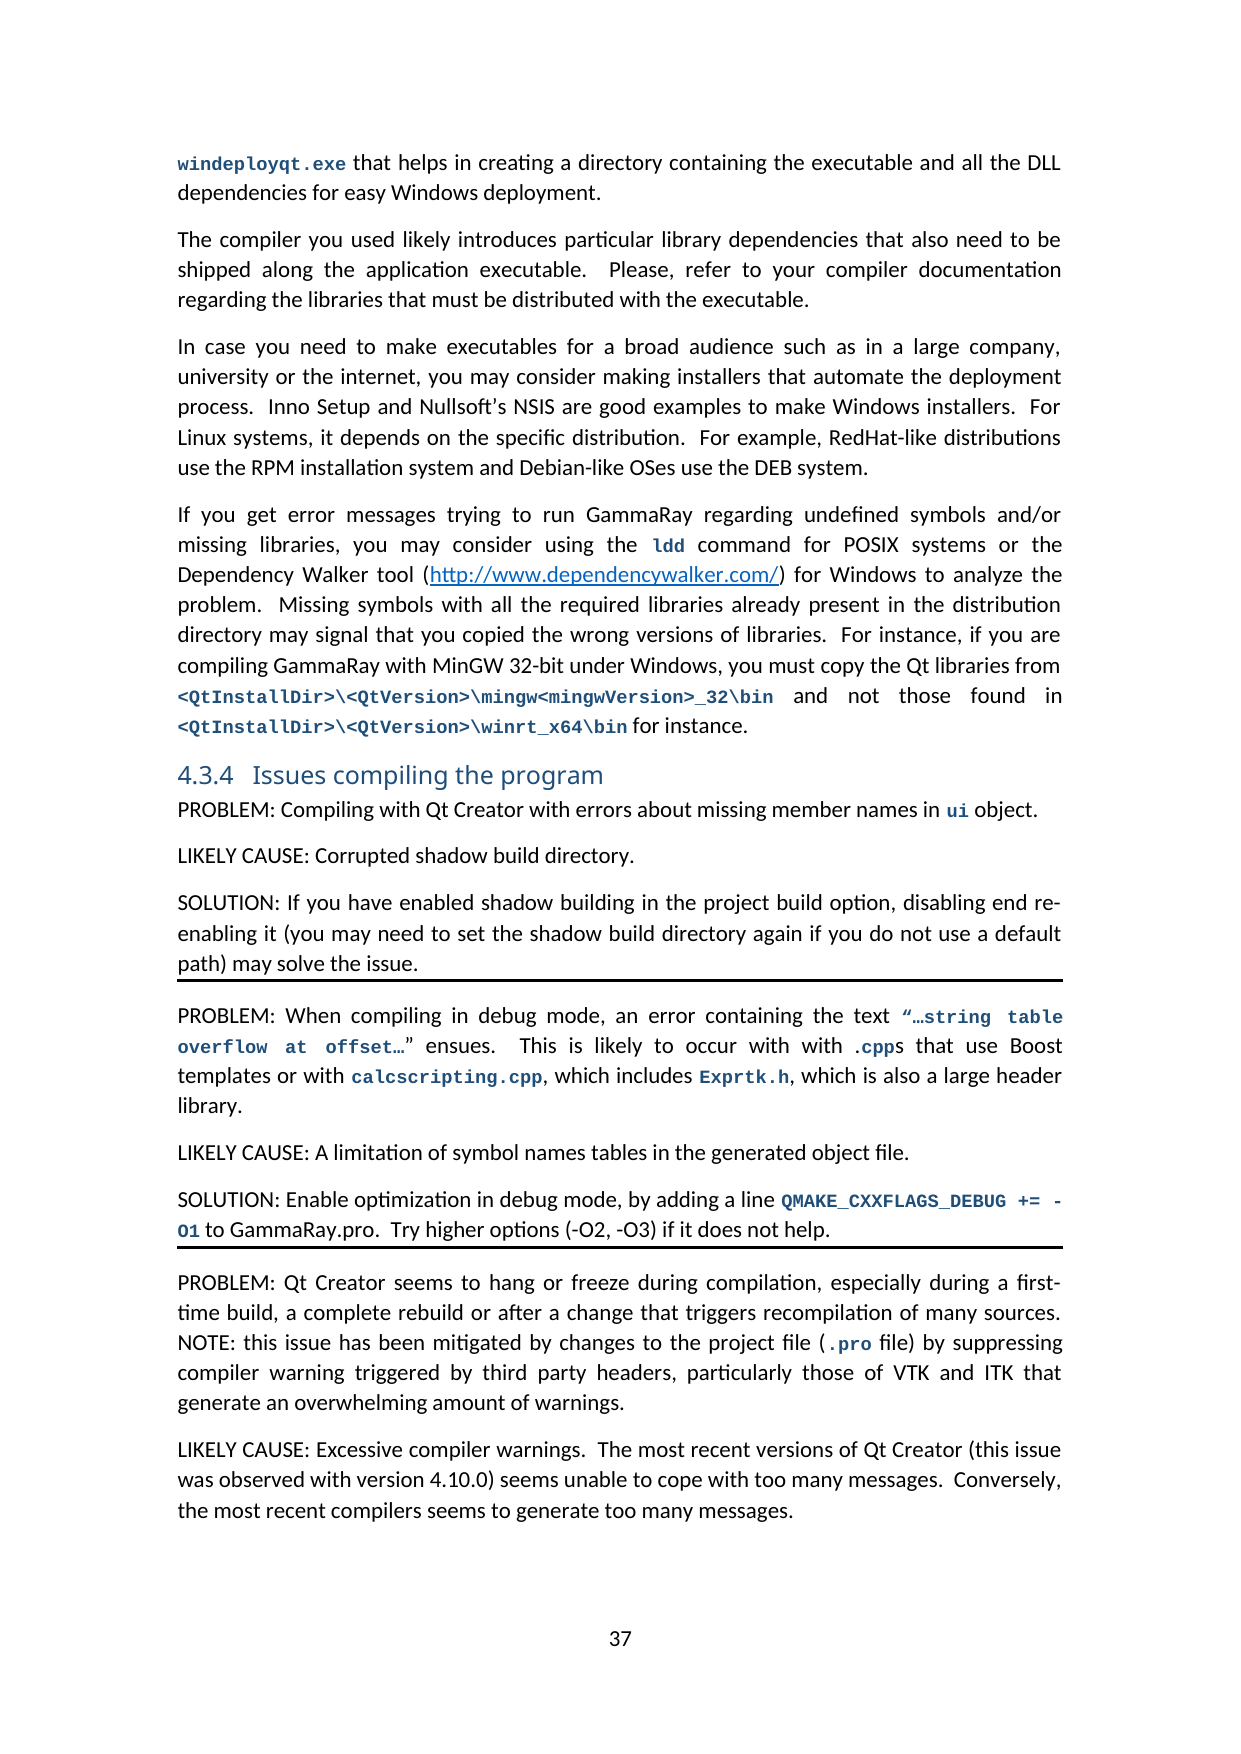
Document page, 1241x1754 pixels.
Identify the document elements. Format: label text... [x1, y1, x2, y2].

text The compiler you used likely introduces particular library dependencies that also need to be shipped along the application executable. Please, refer to your compiler documentation regarding the libraries that must be distributed with the executable. [177, 225, 1063, 313]
text SOLUTION: Enable optimization in debug mode, by adding a line QMAKE_CXXFLAGS_DEBUG += -O1 to GammaRay.pro. Try higher options (-O2, -O3) if it does not help. [177, 1185, 1063, 1246]
subtitle Issues compiling the program [177, 758, 1063, 792]
text PROBLEM: Compiling with Qt Creator with errors about missing member names in ui object. [177, 795, 1063, 823]
text SOLUTION: If you have enabled shadow building in the project build option, disabling end re-enabling it (you may need to set the shadow build directory again if you do not use a default path) may solve the issue. [177, 888, 1063, 979]
text LIKELY CAUSE: A limitation of symbol names tables in the generated object file. [177, 1138, 1063, 1167]
text LIKELY CAUSE: Excessive compiler warnings. The most recent versions of Qt Creator (this issue was observed with version 4.10.0) seems unable to cope with too many messages. Conversely, the most recent compilers seems to generate too many messages. [177, 1435, 1063, 1524]
text In case you need to make executables for a broad audience such as in a large company, university or the internet, you may consider making installers that automate the deployment process. Inno Setup and Nullsoft’s NSIS are good examples to make Windows installers. For Linux systems, it depends on the specific distribution. For example, RedHat-like distributions use the RPM installation system and Debian-like OSes use the DEB system. [177, 332, 1063, 481]
text If you get error messages trying to run GammaRay regarding undefined symbols and/or missing libraries, you may consider using the ldd command for POSIX systems or the Dependency Walker tool (http://www.dependencywalker.com/) for Windows to analyze the problem. Missing symbols with all the required libraries already present in the distribution directory may signal that you copied the wrong versions of libraries. For instance, if you are compiling GammaRay with MinGW 32-bit under Windows, you must copy the Qt libraries from <QtInstallDir>\<QtVersion>\mingw<mingwVersion>_32\bin and not those found in <QtInstallDir>\<QtVersion>\winrt_x64\bin for instance. [177, 500, 1063, 739]
text PROBLEM: When compiling in debug mode, an error containing the text “…string table overflow at offset…” ensues. This is likely to occur with with .cpps that use Boost templates or with calcscripting.cpp, which includes Exprtk.h, which is also a large header library. [177, 1001, 1063, 1120]
text LIKELY CAUSE: Corrupted shadow build directory. [177, 842, 1063, 870]
text PROBLEM: Qt Creator seems to hang or freeze during compilation, especially during a first-time build, a complete rebuild or after a change that triggers recompilation of many sources. NOTE: this issue has been mitigated by changes to the project file (.pro file) by suppressing compiler warning triggered by third party headers, particularly those of VTK and ITK that generate an overwhelming amount of warnings. [177, 1268, 1063, 1417]
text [177, 148, 1063, 206]
